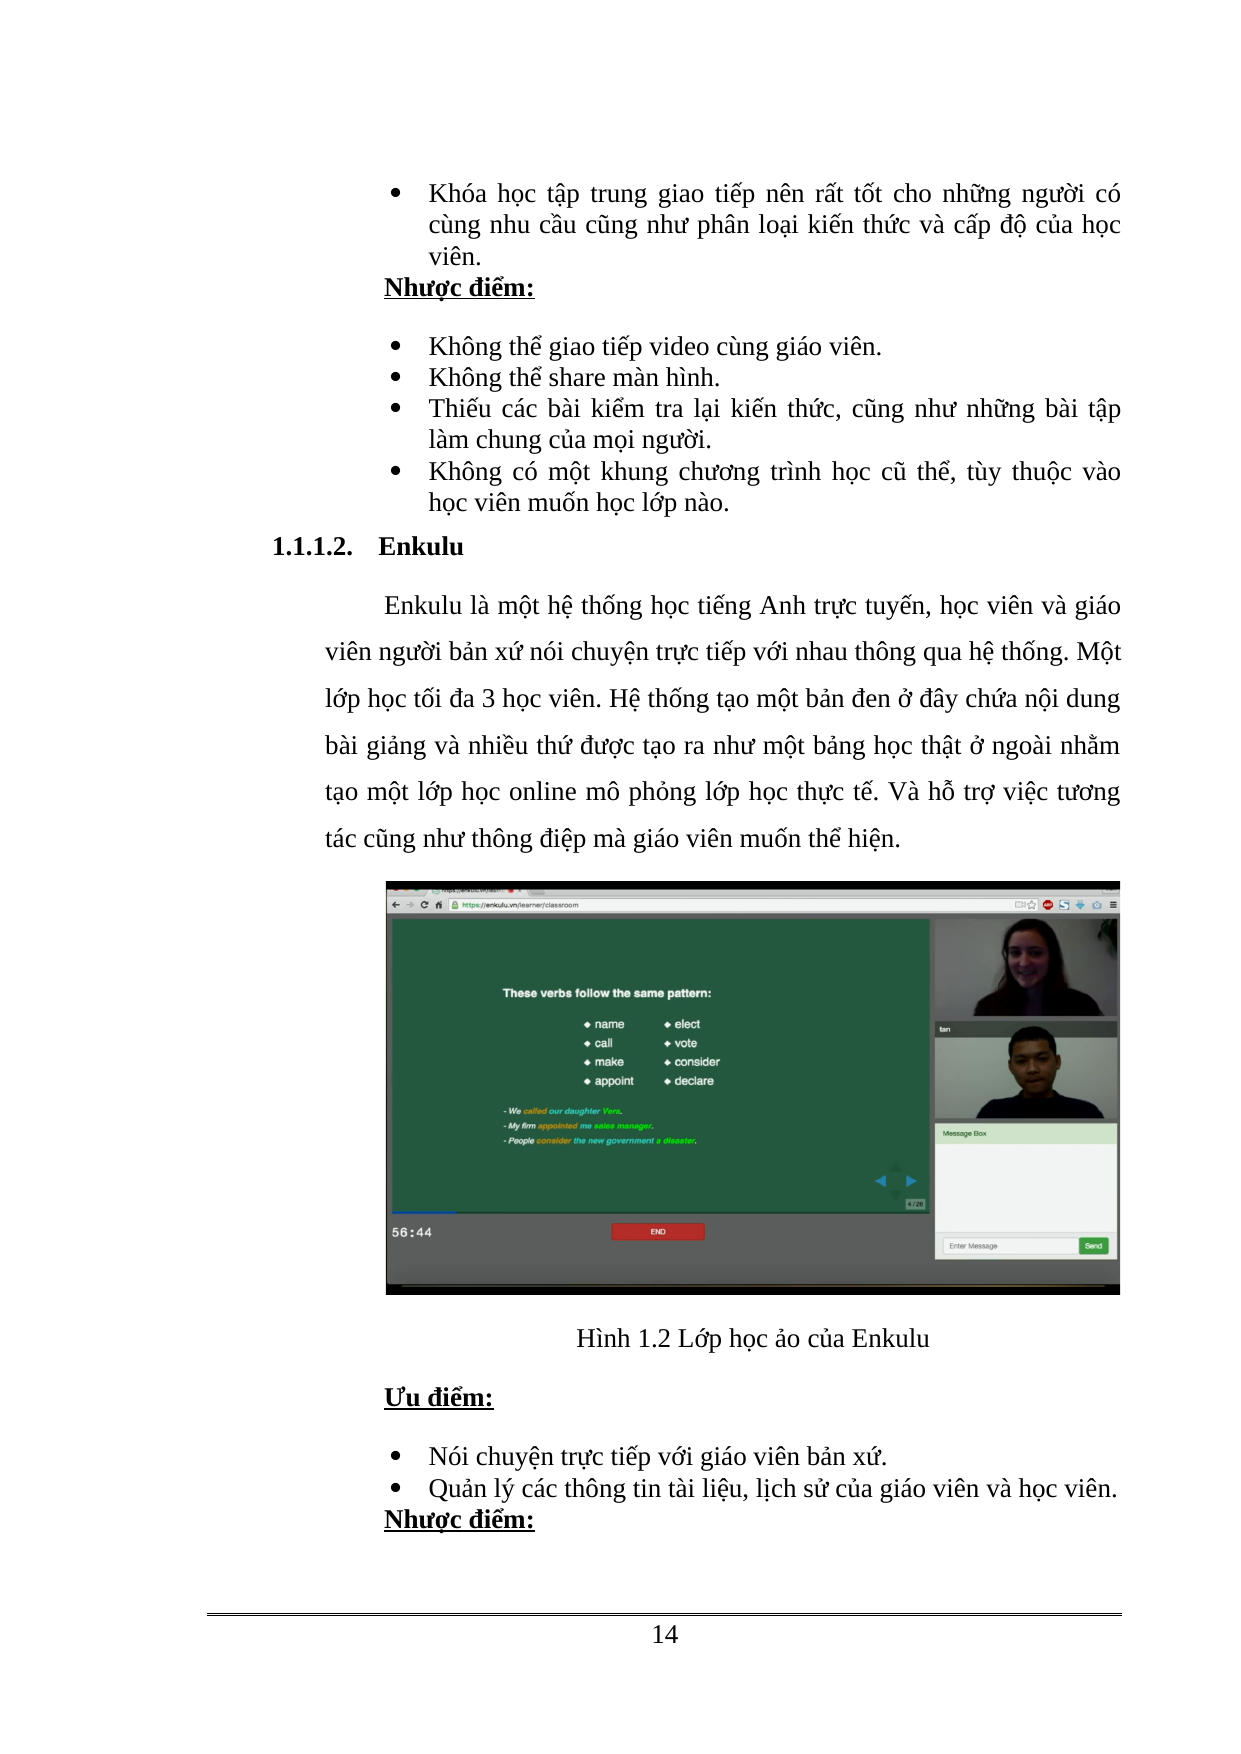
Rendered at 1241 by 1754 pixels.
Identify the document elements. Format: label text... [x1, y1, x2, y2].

list Quản lý các thông tin tài liệu, lịch sử của giáo viên và học viên. [391, 1472, 1122, 1503]
picture [385, 881, 1121, 1295]
list Không thể share màn hình. [391, 361, 1122, 392]
text Nhược điểm: [325, 271, 1122, 302]
list Không có một khung chương trình học cũ thể, tùy thuộc vào học viên muốn học lớp nào. [391, 455, 1122, 517]
text Nhược điểm: [325, 1503, 1122, 1534]
list Không thể giao tiếp video cùng giáo viên. [391, 330, 1122, 361]
subtitle Enkulu [272, 530, 1122, 561]
text Enkulu là một hệ thống học tiếng Anh trực tuyến, học viên và giáo viên người bản xứ nói chuyện trực tiếp với nhau thông qua hệ thống. Một lớp học tối đa 3 học viên. Hệ thống tạo một bản đen ở đây chứa nội dung bài giảng và nhiều thứ được tạo ra như một bảng học thật ở ngoài nhằm tạo một lớp học online mô phỏng lớp học thực tế. Và hỗ trợ việc tương tác cũng như thông điệp mà giáo viên muốn thể hiện. [325, 589, 1122, 853]
list Nói chuyện trực tiếp với giáo viên bản xứ. [391, 1441, 1122, 1472]
text Ưu điểm: [325, 1381, 1122, 1412]
list Khóa học tập trung giao tiếp nên rất tốt cho những người có cùng nhu cầu cũng như phân loại kiến thức và cấp độ của học viên. [391, 177, 1122, 271]
text Hình 1.2 Lớp học ảo của Enkulu [325, 1322, 1122, 1353]
list Thiếu các bài kiểm tra lại kiến thức, cũng như những bài tập làm chung của mọi người. [391, 392, 1122, 455]
